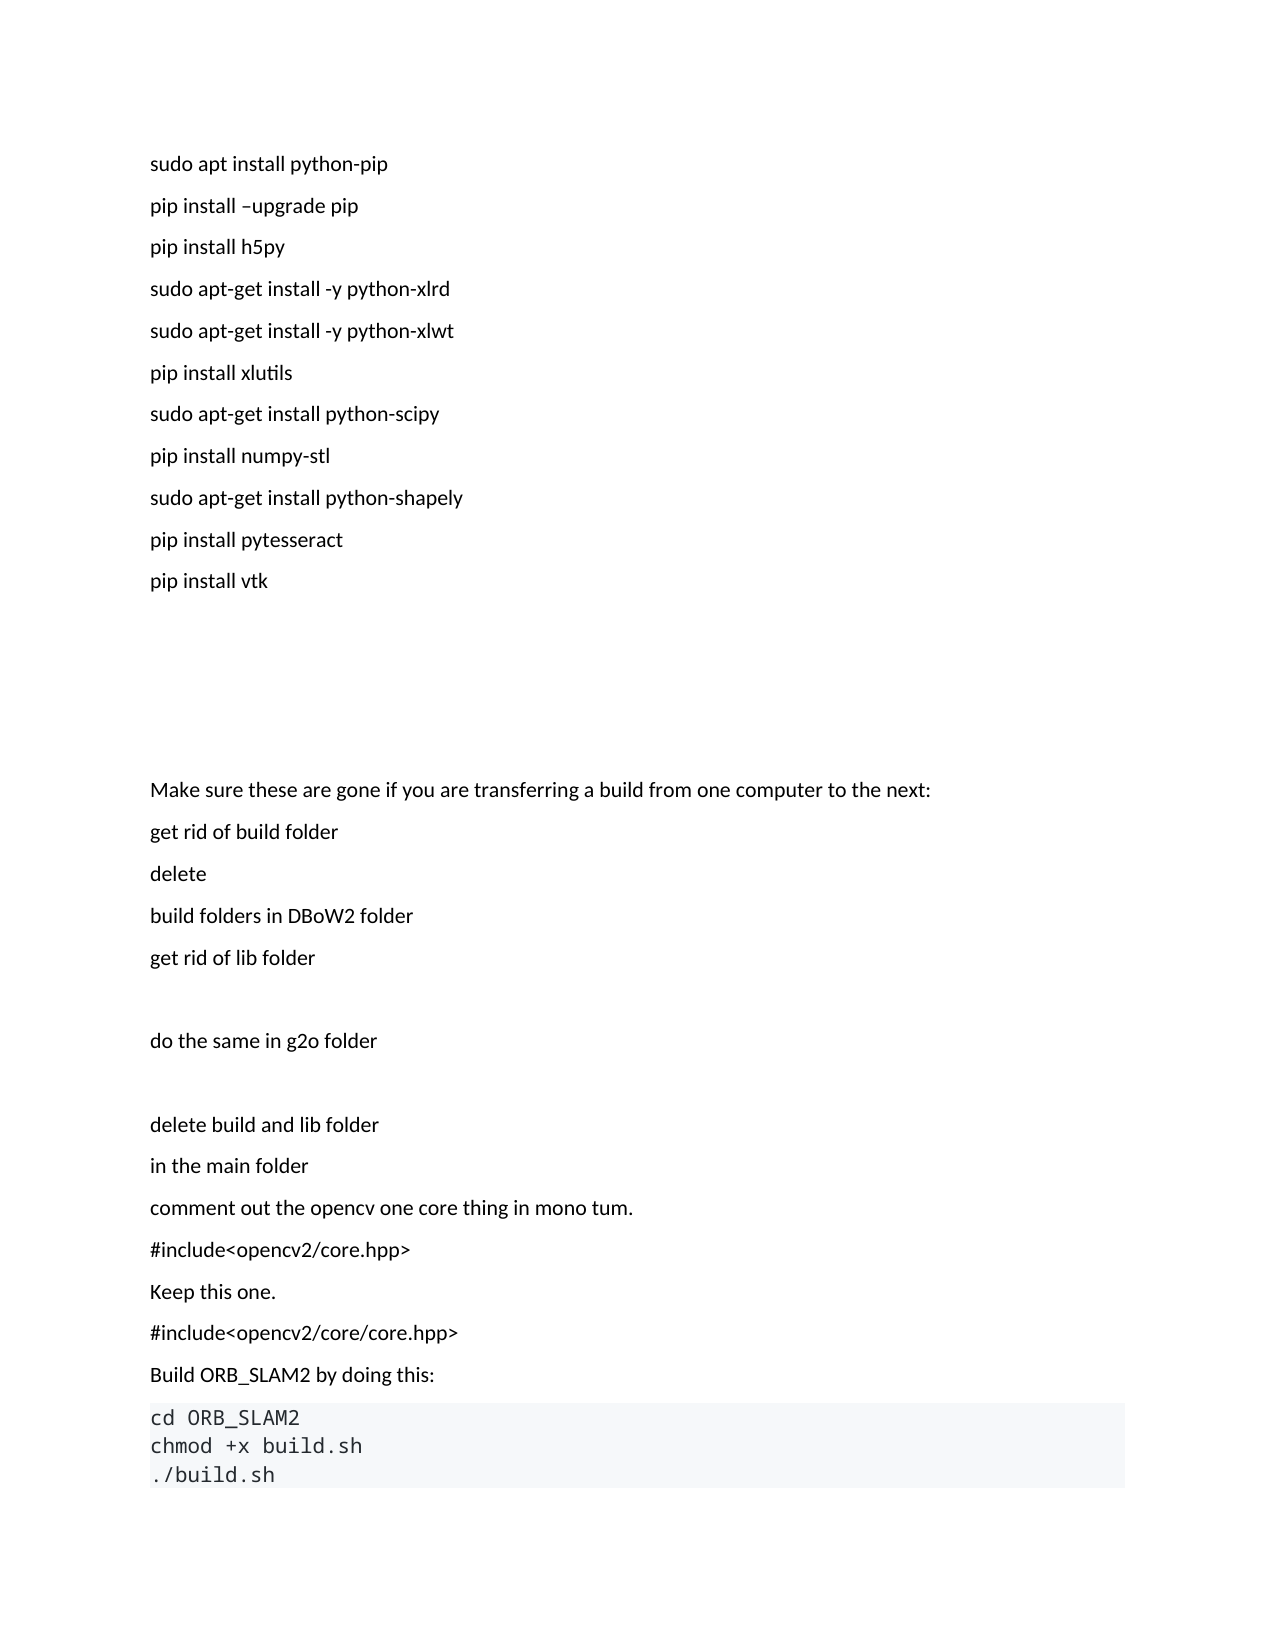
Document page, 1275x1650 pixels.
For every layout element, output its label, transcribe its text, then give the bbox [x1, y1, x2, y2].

text in the main folder [150, 1152, 1125, 1179]
text #include<opencv2/core/core.hpp> [150, 1319, 1125, 1346]
text sudo apt-get install -y python-xlrd [150, 275, 1125, 302]
text sudo apt install python-pip [150, 150, 1125, 177]
text #include<opencv2/core.hpp> [150, 1236, 1125, 1263]
text Build ORB_SLAM2 by doing this: [150, 1361, 1125, 1388]
text delete [150, 860, 1125, 887]
text delete build and lib folder [150, 1111, 1125, 1137]
text chmod +x build.sh [150, 1432, 1125, 1460]
text build folders in DBoW2 folder [150, 902, 1125, 928]
text pip install numpy-stl [150, 442, 1125, 469]
text do the same in g2o folder [150, 1027, 1125, 1054]
text sudo apt-get install python-shapely [150, 484, 1125, 511]
text cd ORB_SLAM2 [150, 1403, 1125, 1432]
text sudo apt-get install -y python-xlwt [150, 317, 1125, 344]
text get rid of lib folder [150, 944, 1125, 970]
text pip install –upgrade pip [150, 192, 1125, 218]
text comment out the opencv one core thing in mono tum. [150, 1194, 1125, 1221]
text Make sure these are gone if you are transferring a build from one computer to the next: [150, 777, 1125, 803]
text get rid of build folder [150, 818, 1125, 845]
text pip install vtk [150, 568, 1125, 594]
text ./build.sh [150, 1460, 1125, 1488]
text sudo apt-get install python-scipy [150, 401, 1125, 427]
text pip install pytesseract [150, 526, 1125, 553]
text Keep this one. [150, 1278, 1125, 1304]
text pip install h5py [150, 233, 1125, 260]
text pip install xlutils [150, 359, 1125, 386]
